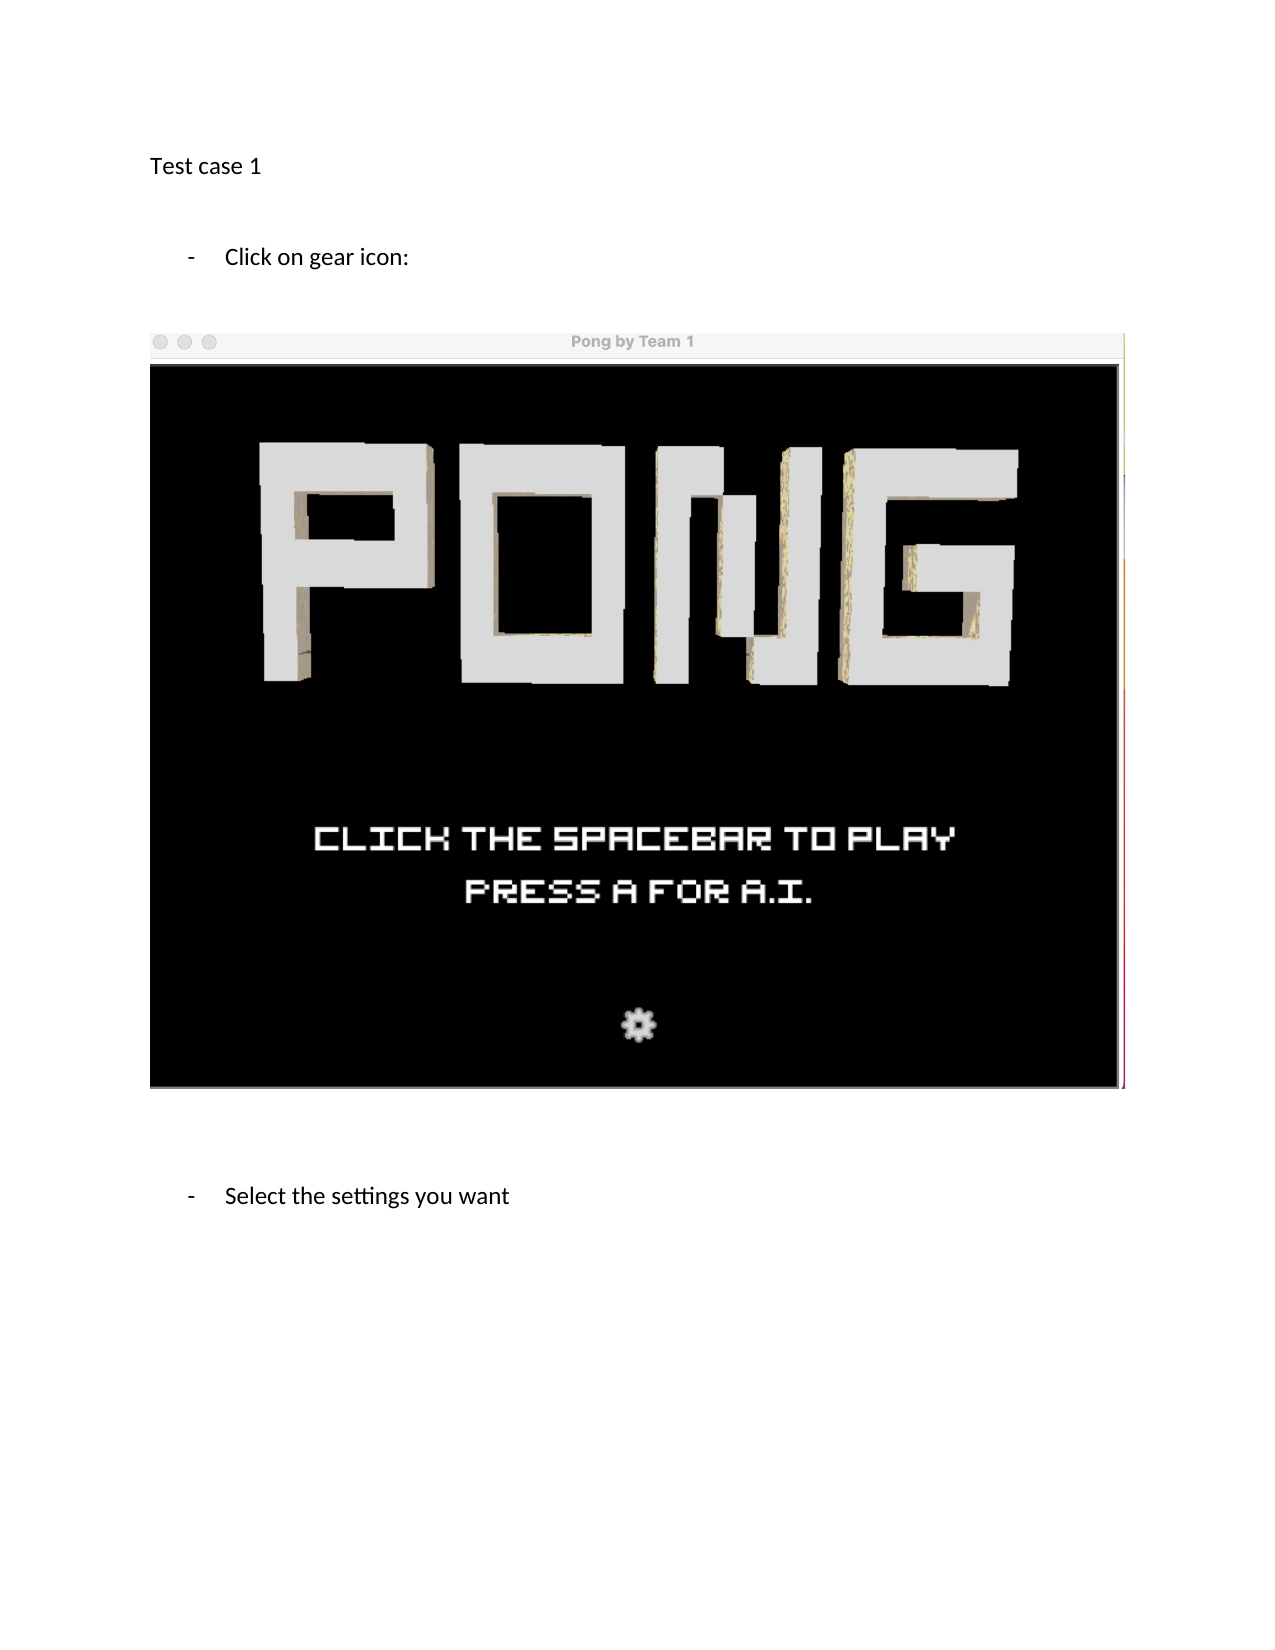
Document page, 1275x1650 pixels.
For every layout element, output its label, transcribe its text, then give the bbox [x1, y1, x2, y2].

list Click on gear icon: [187, 242, 1125, 272]
list Select the settings you want [187, 1180, 1125, 1211]
picture [150, 333, 1125, 1089]
text Test case 1 [150, 150, 1125, 181]
